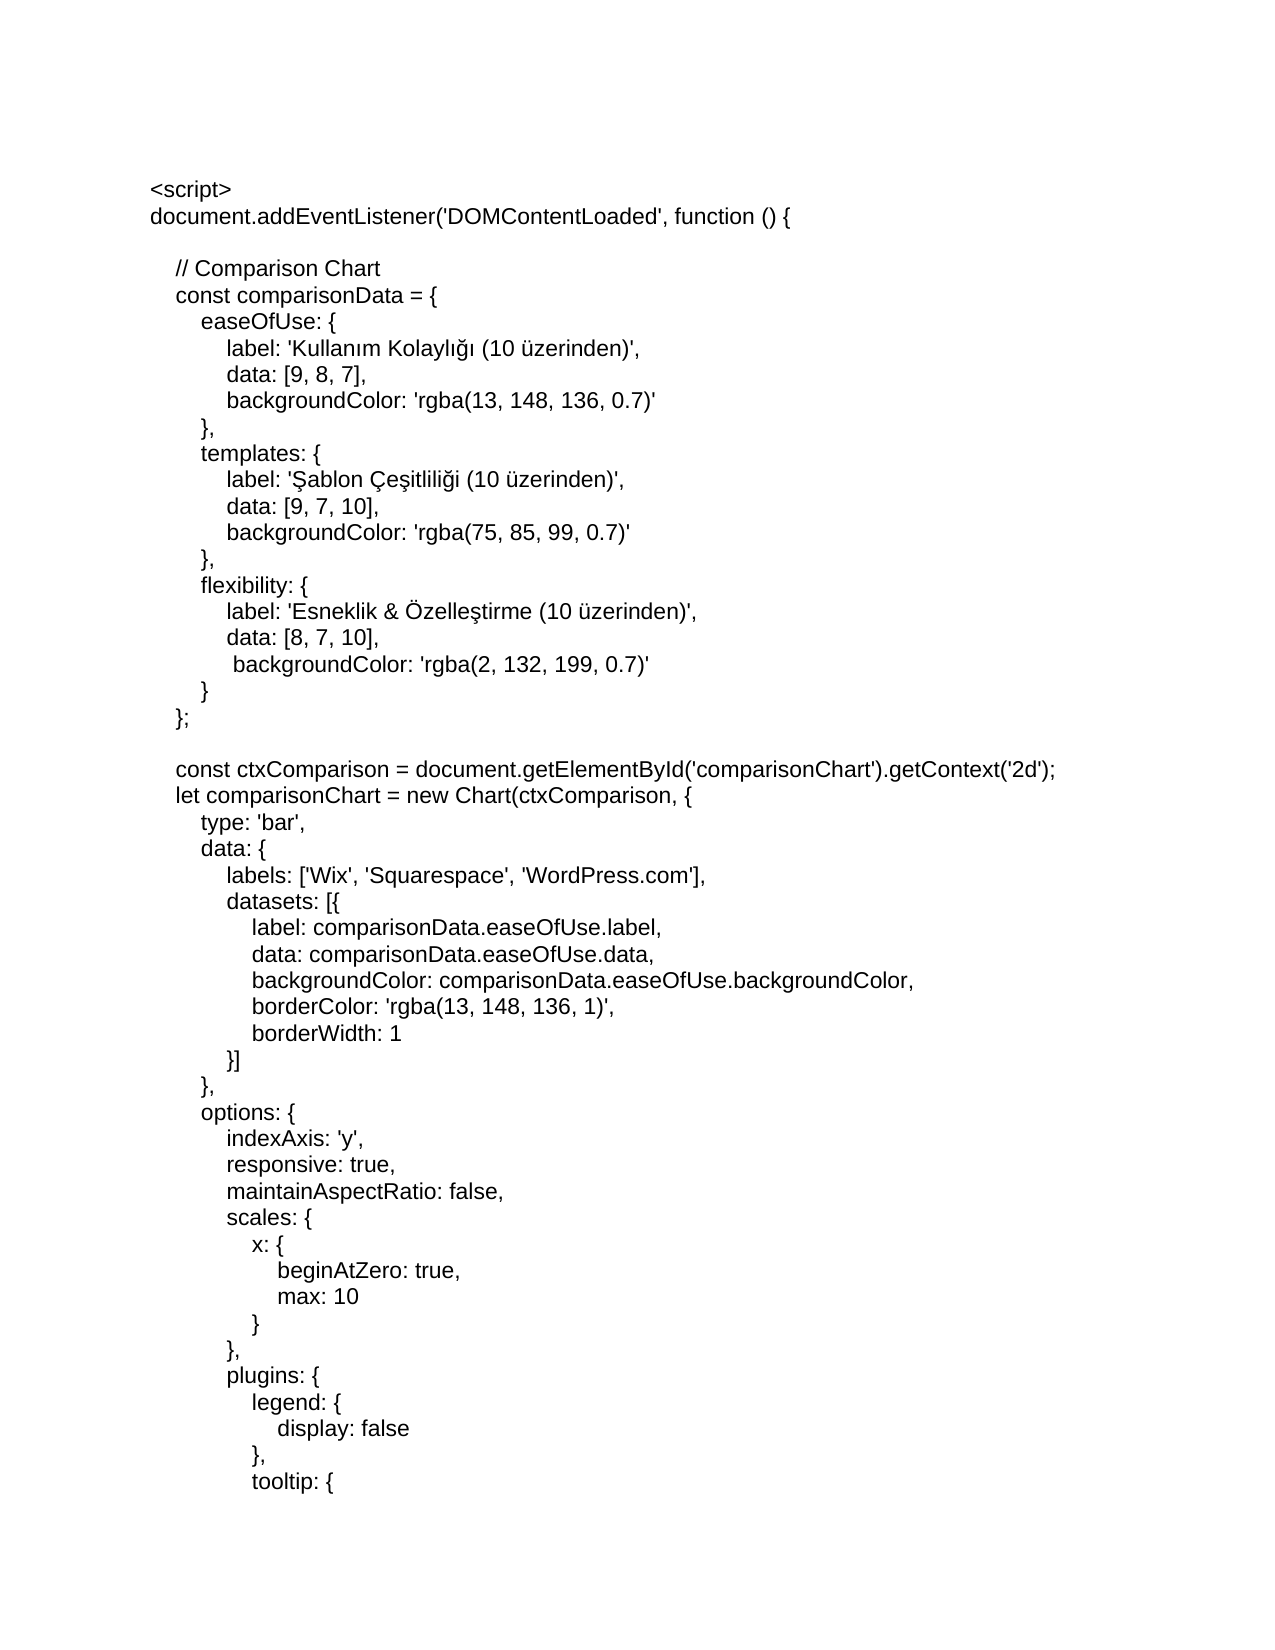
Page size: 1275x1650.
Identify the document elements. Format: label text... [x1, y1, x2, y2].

text flexibility: { [150, 572, 1125, 598]
text backgroundColor: comparisonData.easeOfUse.backgroundColor, [150, 967, 1125, 993]
text let comparisonChart = new Chart(ctxComparison, { [150, 782, 1125, 809]
text document.addEventListener('DOMContentLoaded', function () { [150, 203, 1125, 229]
text templates: { [150, 440, 1125, 466]
text type: 'bar', [150, 809, 1125, 835]
text backgroundColor: 'rgba(75, 85, 99, 0.7)' [150, 519, 1125, 545]
text indexAxis: 'y', [150, 1125, 1125, 1151]
text }, [150, 1336, 1125, 1362]
text data: comparisonData.easeOfUse.data, [150, 941, 1125, 967]
text beginAtZero: true, [150, 1257, 1125, 1283]
text scales: { [150, 1204, 1125, 1231]
text responsive: true, [150, 1151, 1125, 1178]
text borderWidth: 1 [150, 1020, 1125, 1046]
text } [150, 1309, 1125, 1336]
text legend: { [150, 1389, 1125, 1415]
text max: 10 [150, 1283, 1125, 1309]
text display: false [150, 1415, 1125, 1441]
text } [150, 677, 1125, 703]
text data: [9, 7, 10], [150, 493, 1125, 519]
text data: { [150, 835, 1125, 862]
text }; [150, 703, 1125, 730]
text options: { [150, 1099, 1125, 1125]
text datasets: [{ [150, 888, 1125, 914]
text const comparisonData = { [150, 282, 1125, 308]
text <script> [150, 176, 1125, 203]
text }, [150, 413, 1125, 440]
text data: [9, 8, 7], [150, 361, 1125, 387]
text }] [150, 1046, 1125, 1072]
text // Comparison Chart [150, 255, 1125, 282]
text tooltip: { [150, 1468, 1125, 1494]
text backgroundColor: 'rgba(2, 132, 199, 0.7)' [150, 651, 1125, 677]
text label: 'Kullanım Kolaylığı (10 üzerinden)', [150, 334, 1125, 361]
text data: [8, 7, 10], [150, 624, 1125, 651]
text label: comparisonData.easeOfUse.label, [150, 914, 1125, 941]
text borderColor: 'rgba(13, 148, 136, 1)', [150, 993, 1125, 1020]
text plugins: { [150, 1362, 1125, 1389]
text backgroundColor: 'rgba(13, 148, 136, 0.7)' [150, 387, 1125, 413]
text label: 'Şablon Çeşitliliği (10 üzerinden)', [150, 466, 1125, 493]
text }, [150, 545, 1125, 572]
text label: 'Esneklik & Özelleştirme (10 üzerinden)', [150, 598, 1125, 624]
text const ctxComparison = document.getElementById('comparisonChart').getContext('2d'); [150, 756, 1125, 782]
text labels: ['Wix', 'Squarespace', 'WordPress.com'], [150, 862, 1125, 888]
text }, [150, 1072, 1125, 1099]
text easeOfUse: { [150, 308, 1125, 334]
text x: { [150, 1231, 1125, 1257]
text maintainAspectRatio: false, [150, 1178, 1125, 1204]
text }, [150, 1441, 1125, 1468]
